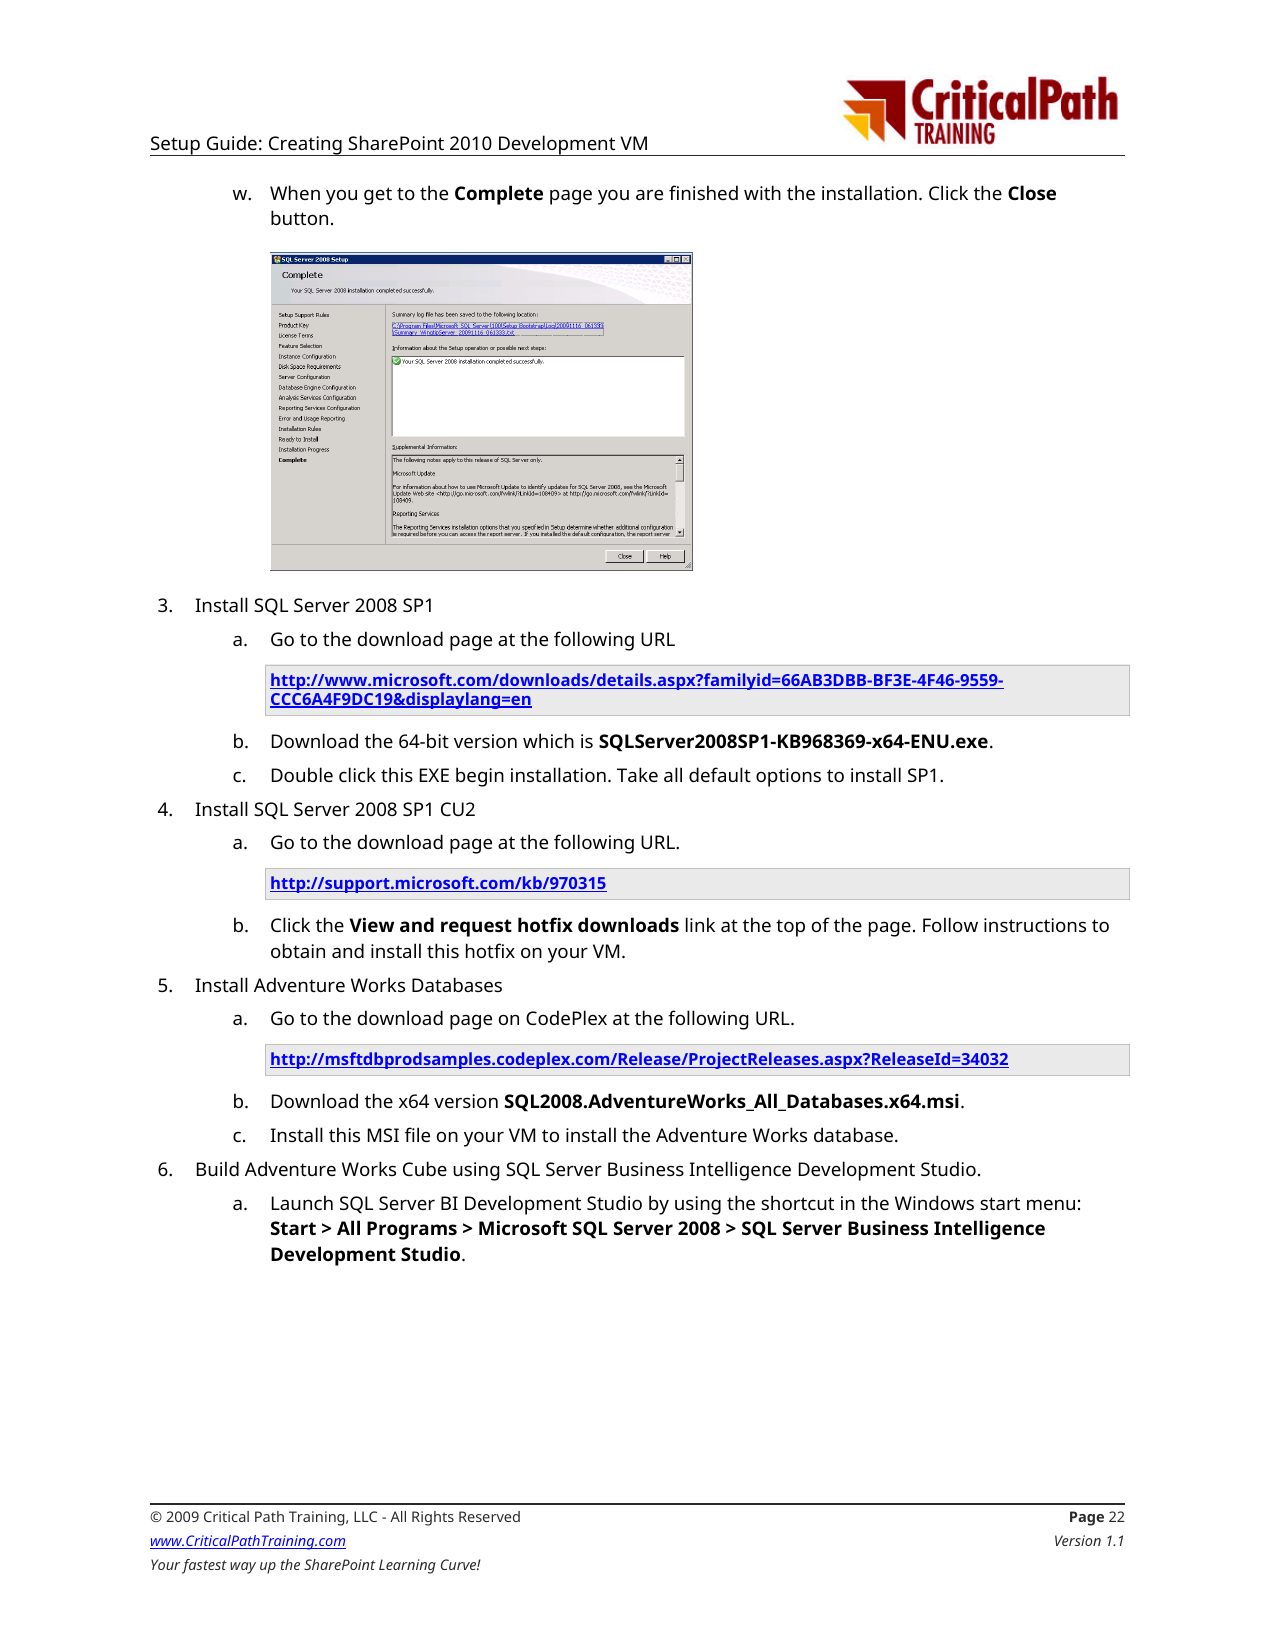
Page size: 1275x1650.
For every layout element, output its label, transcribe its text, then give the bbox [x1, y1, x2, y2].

picture [270, 252, 693, 571]
text http://www.microsoft.com/downloads/details.aspx?familyid=66AB3DBB-BF3E-4F46-9559-CCC6A4F9DC19&displaylang=en [266, 666, 1129, 715]
list Click the View and request hotfix downloads link at the top of the page. Follow instructions to obtain and install this hotfix on your VM. [232, 912, 1125, 963]
list Install this MSI file on your VM to install the Adventure Works database. [232, 1122, 1125, 1148]
picture [829, 75, 1125, 150]
list Download the 64-bit version which is SQLServer2008SP1-KB968369-x64-ENU.exe. [232, 728, 1125, 754]
list Go to the download page on CodePlex at the following URL. [232, 1006, 1125, 1031]
text http://msftdbprodsamples.codeplex.com/Release/ProjectReleases.aspx?ReleaseId=34032 [266, 1045, 1129, 1075]
list When you get to the Complete page you are finished with the installation. Click the Close button. [232, 180, 1125, 231]
text Install Adventure Works Databases [157, 972, 1125, 997]
text Install SQL Server 2008 SP1 [157, 593, 1125, 618]
list Go to the download page at the following URL [232, 627, 1125, 652]
list Double click this EXE begin installation. Take all default options to install SP1. [232, 762, 1125, 787]
list Download the x64 version SQL2008.AdventureWorks_All_Databases.x64.msi. [232, 1088, 1125, 1114]
list Go to the download page at the following URL. [232, 830, 1125, 855]
text Build Adventure Works Cube using SQL Server Business Intelligence Development Studio. [157, 1156, 1125, 1182]
text http://support.microsoft.com/kb/970315 [266, 869, 1129, 899]
list Launch SQL Server BI Development Studio by using the shortcut in the Windows start menu: Start > All Programs > Microsoft SQL Server 2008 > SQL Server Business Intelligence Development Studio. [232, 1190, 1125, 1267]
text Install SQL Server 2008 SP1 CU2 [157, 796, 1125, 821]
